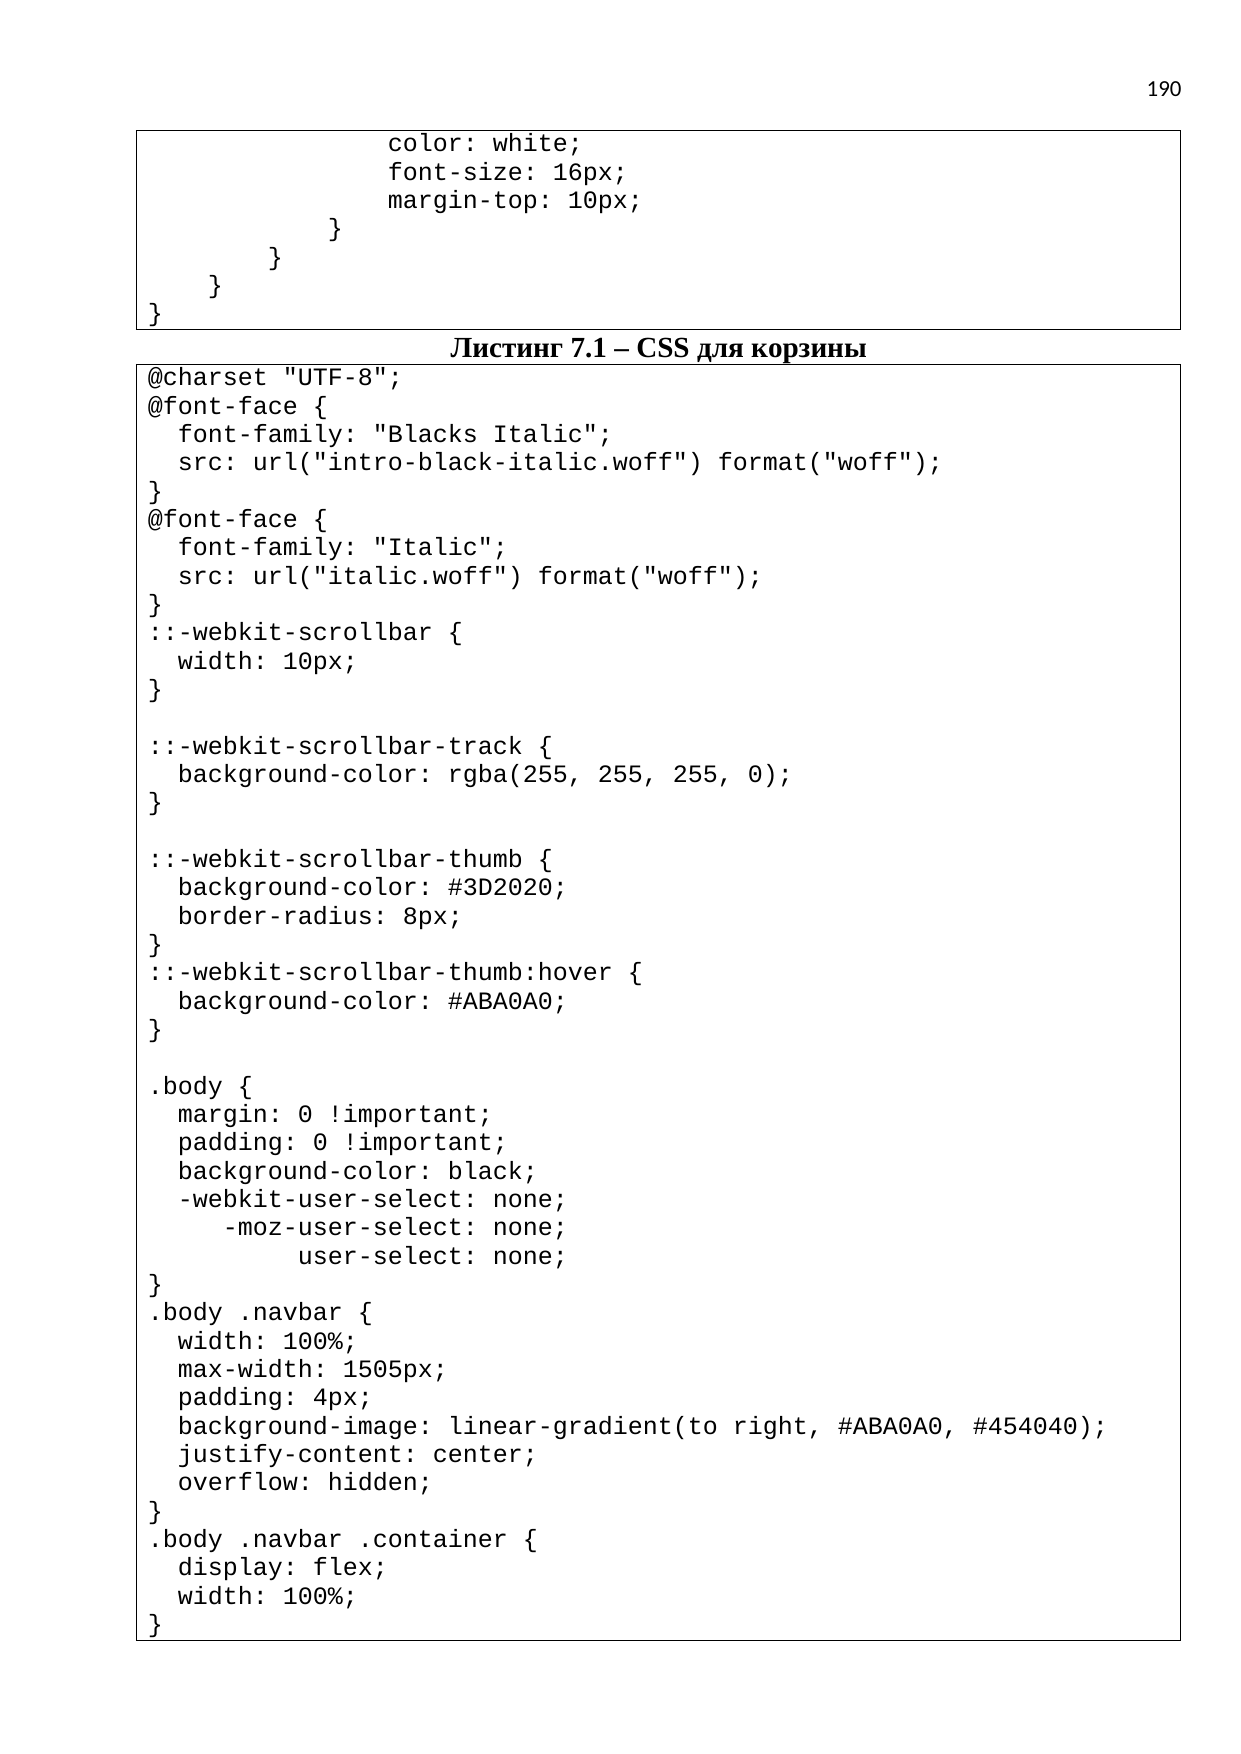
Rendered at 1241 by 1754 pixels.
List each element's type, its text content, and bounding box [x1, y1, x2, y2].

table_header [137, 131, 1180, 329]
text Листинг 7.1 – CSS для корзины [136, 330, 1181, 364]
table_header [137, 365, 1180, 1640]
